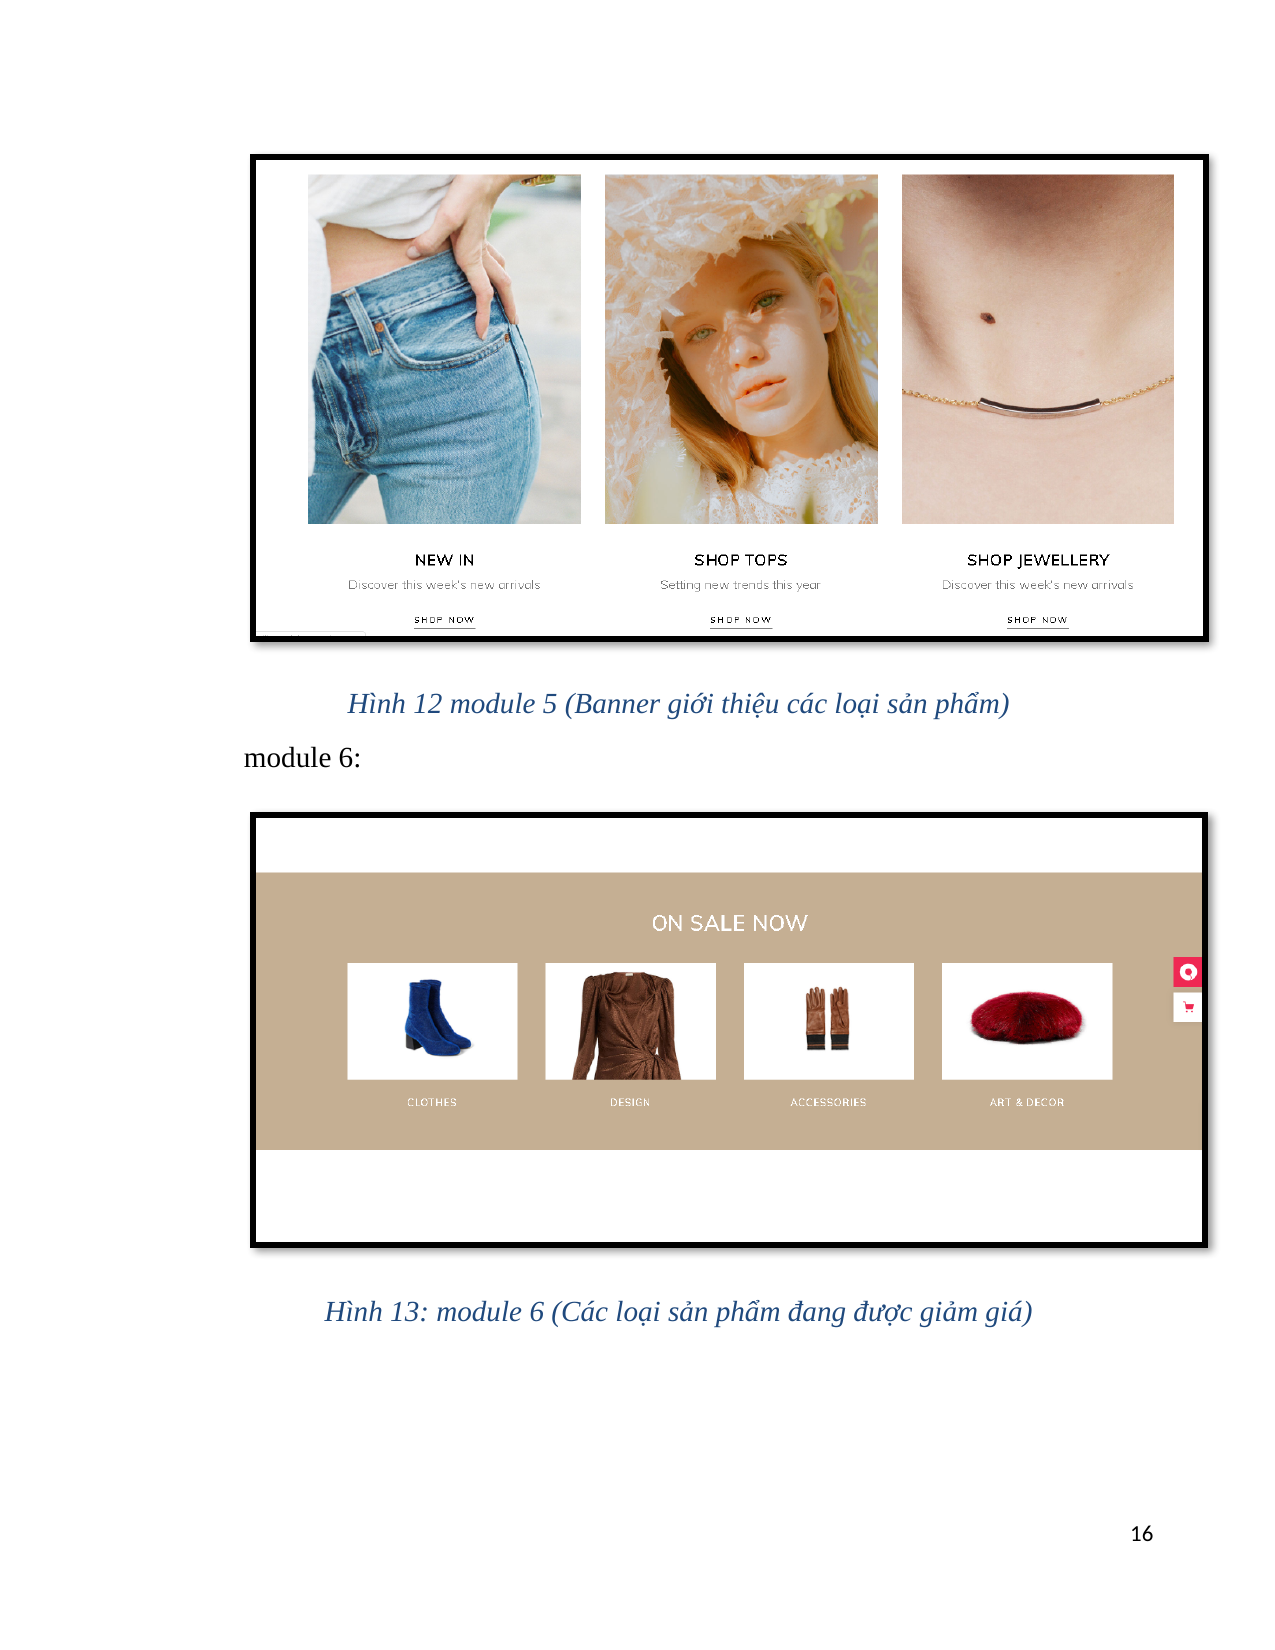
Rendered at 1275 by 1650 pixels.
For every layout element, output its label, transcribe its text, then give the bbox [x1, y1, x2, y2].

text module 6: [244, 740, 1153, 774]
picture [256, 160, 1203, 636]
picture [256, 818, 1202, 1242]
